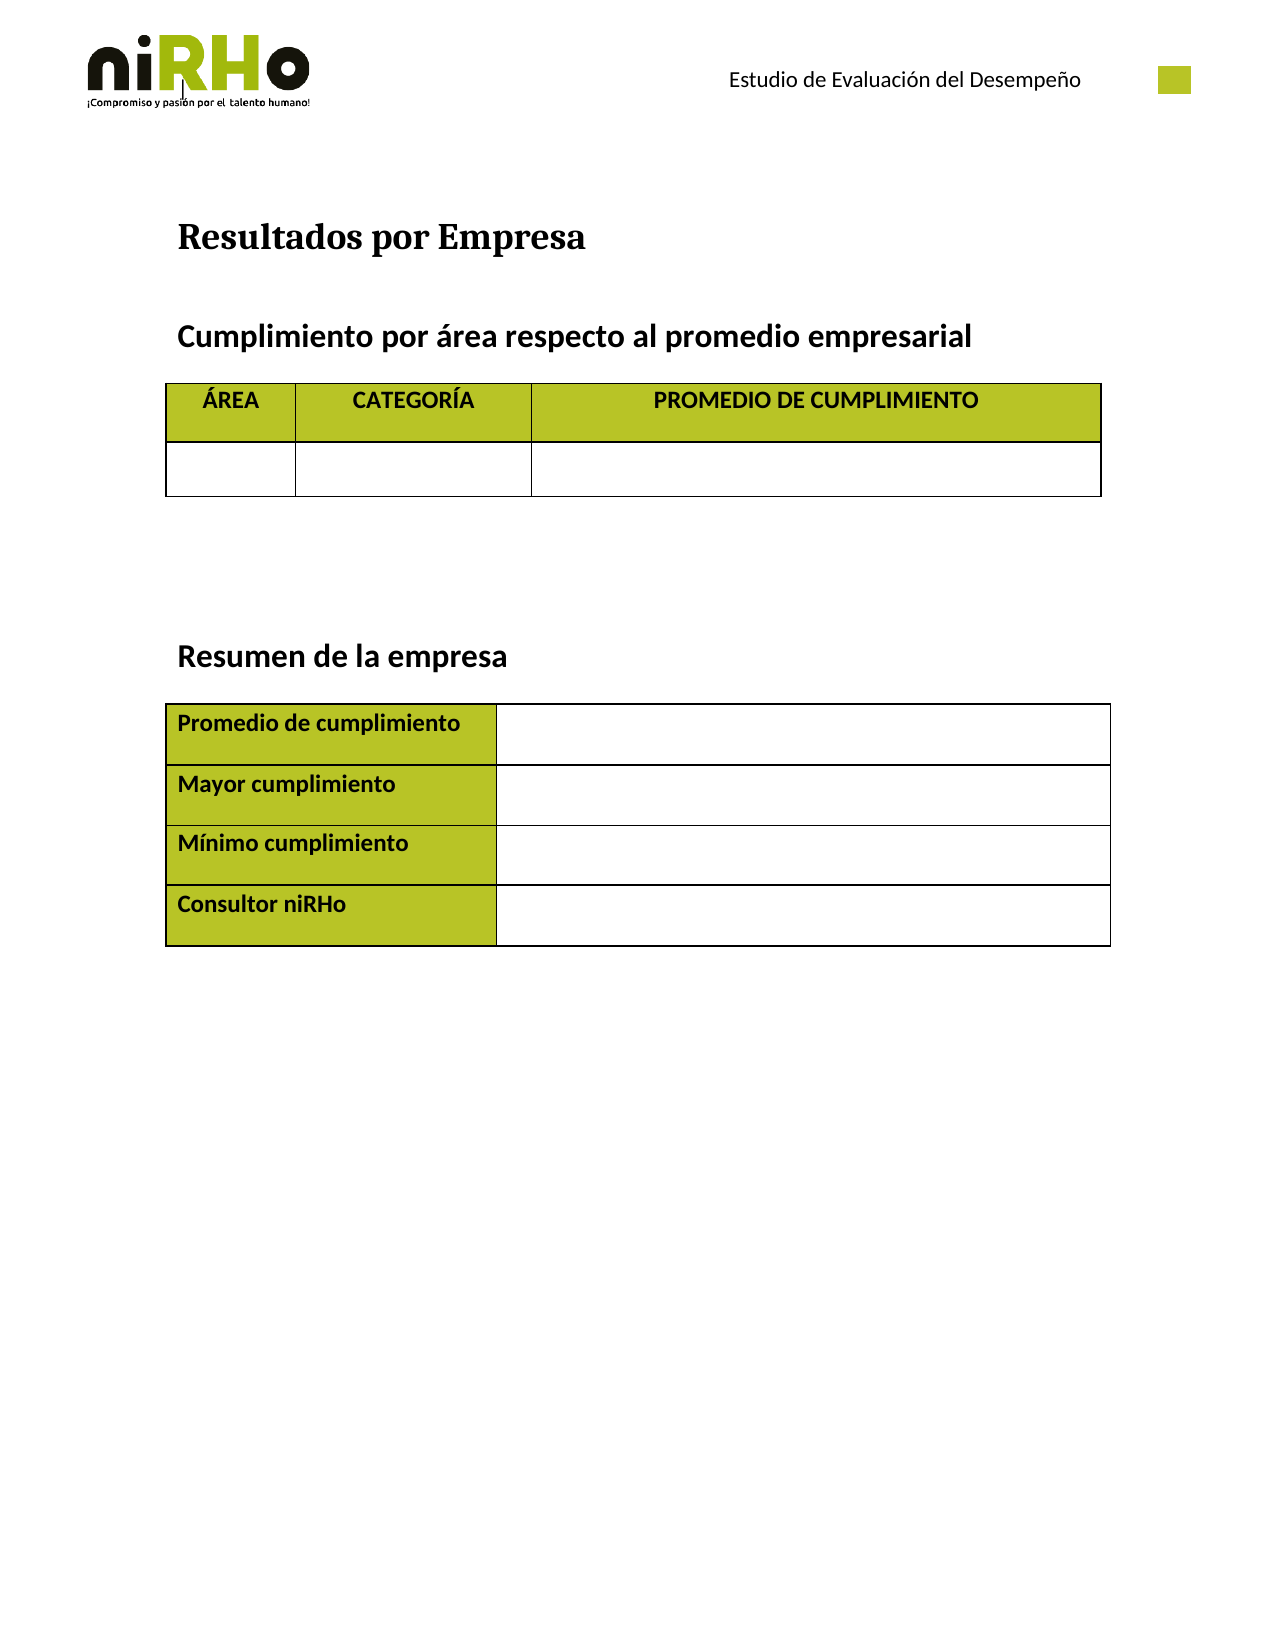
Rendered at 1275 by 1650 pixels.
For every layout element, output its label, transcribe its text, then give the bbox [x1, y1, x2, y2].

table_cell [497, 766, 1110, 825]
table_cell Consultor niRHo [167, 886, 496, 945]
table_cell [167, 443, 295, 496]
table_cell [497, 886, 1110, 945]
table_header [497, 705, 1110, 764]
text Cumplimiento por área respecto al promedio empresarial [177, 315, 1098, 356]
table_cell Mínimo cumplimiento [167, 826, 496, 884]
table_cell [497, 826, 1110, 884]
table_cell [532, 443, 1100, 496]
table_header ÁREA [167, 384, 295, 441]
table_header Promedio de cumplimiento [167, 705, 496, 764]
table_cell Mayor cumplimiento [167, 766, 496, 825]
table_header CATEGORÍA [296, 384, 531, 441]
table_cell [296, 443, 531, 496]
text Resumen de la empresa [177, 635, 1098, 676]
picture [87, 35, 310, 108]
text Resultados por Empresa [177, 216, 1098, 308]
table_header PROMEDIO DE CUMPLIMIENTO [532, 384, 1100, 441]
